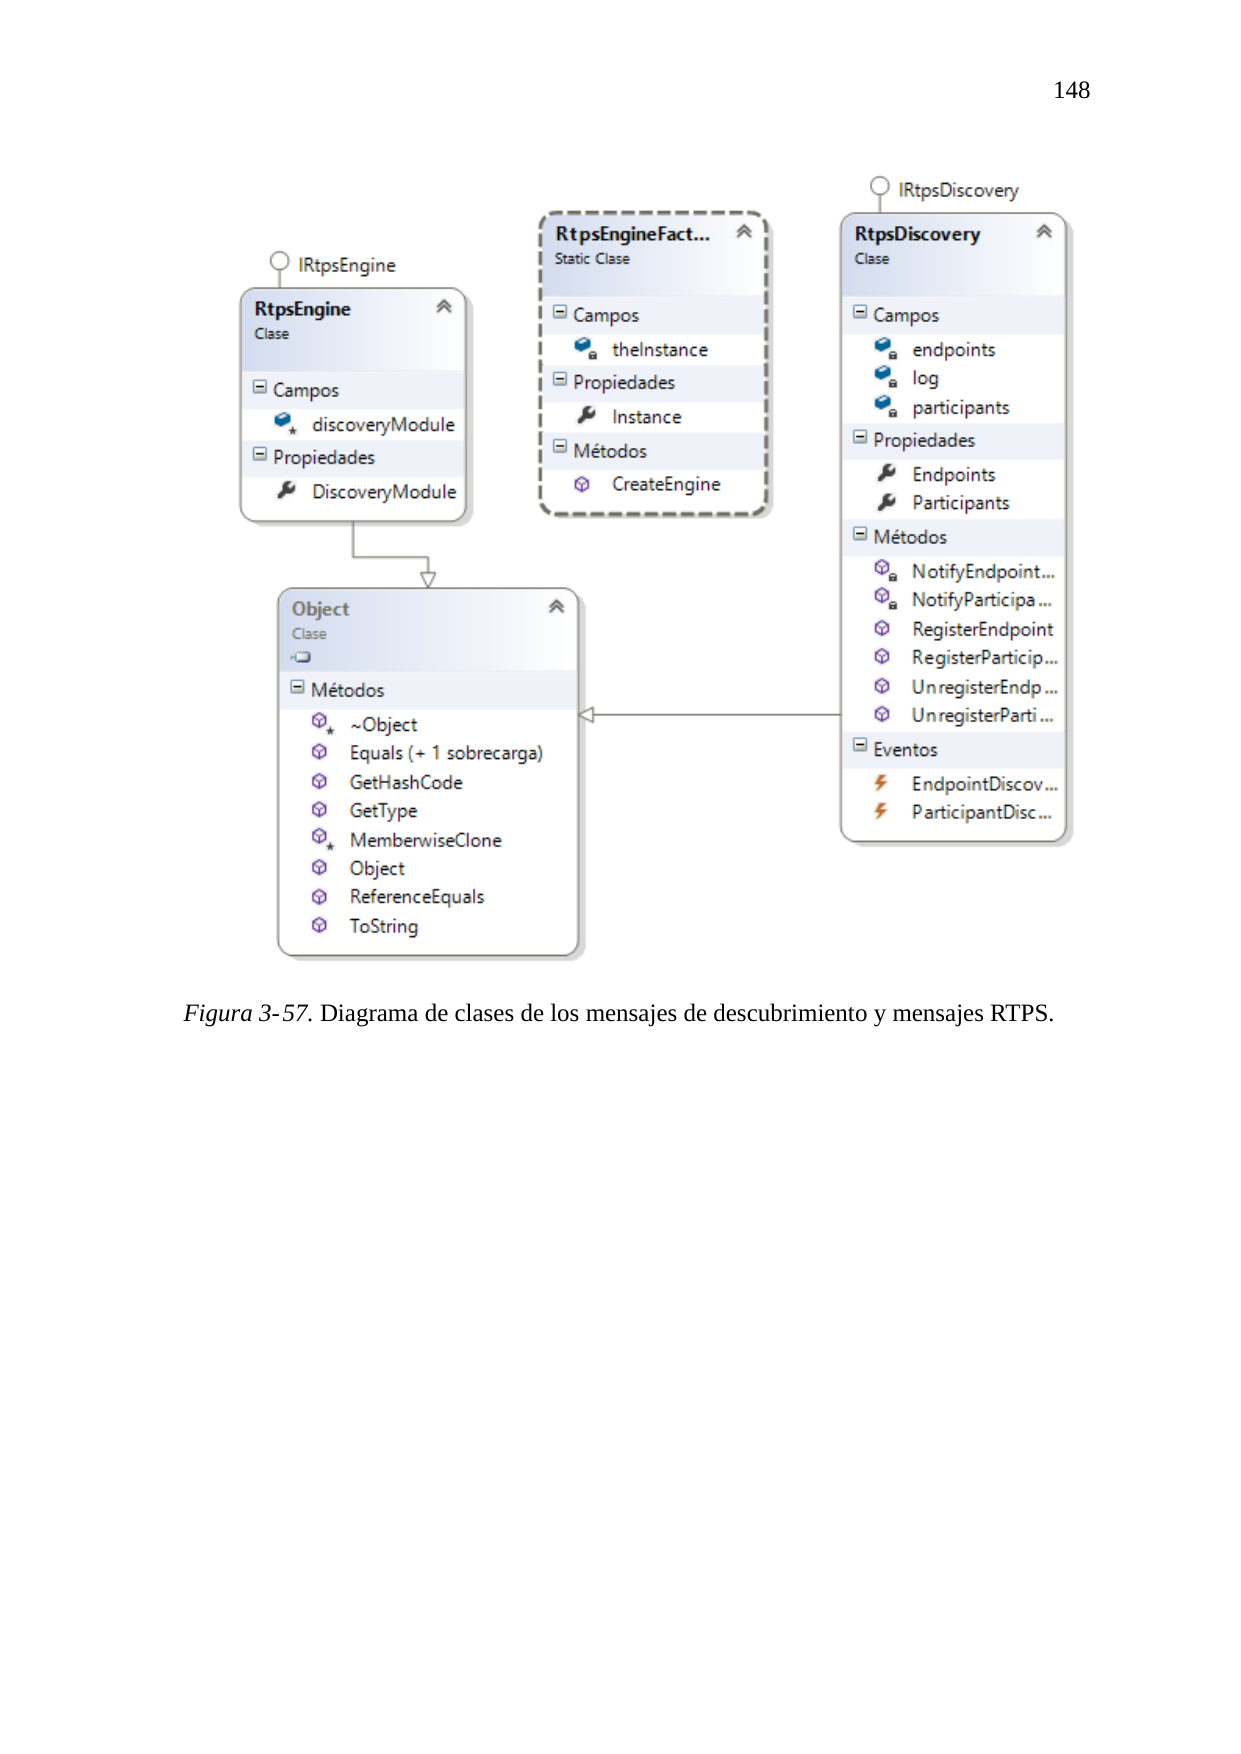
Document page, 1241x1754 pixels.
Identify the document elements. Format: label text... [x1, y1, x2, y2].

picture [225, 161, 1080, 969]
